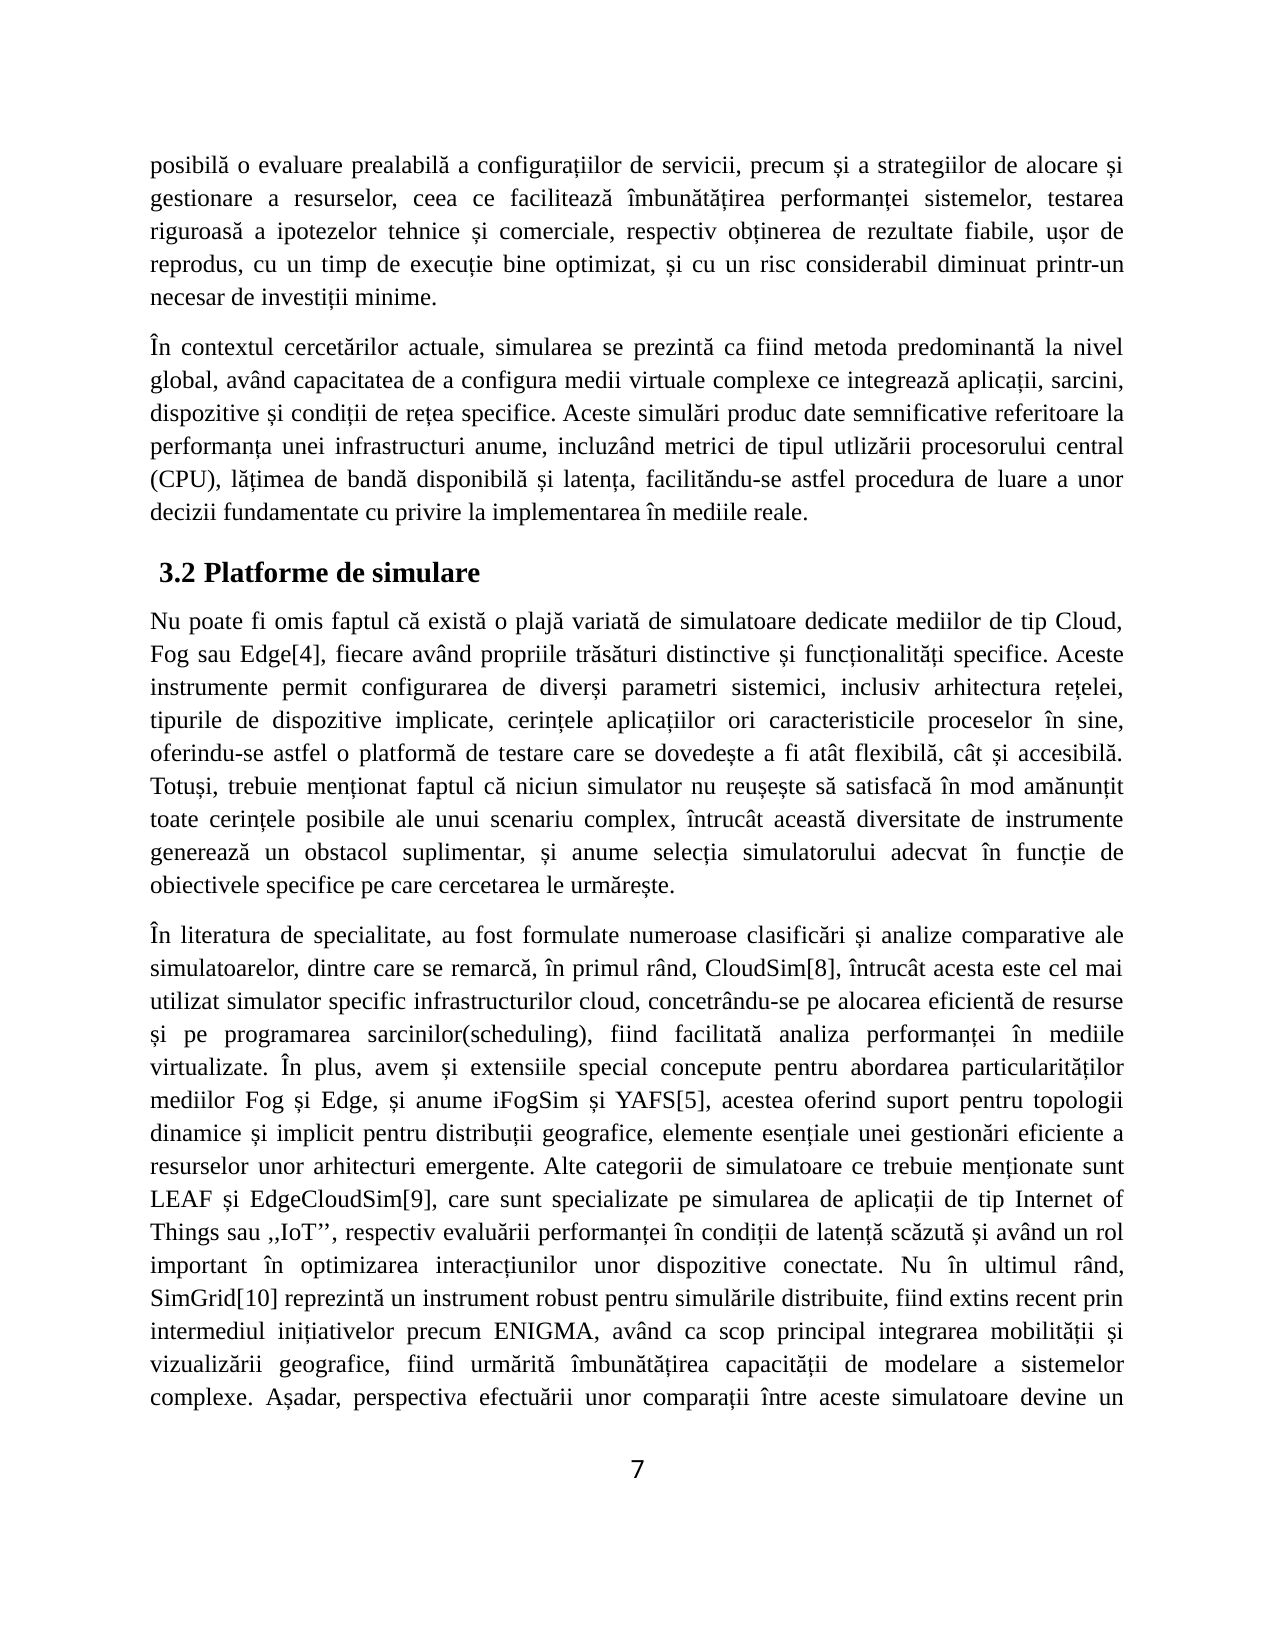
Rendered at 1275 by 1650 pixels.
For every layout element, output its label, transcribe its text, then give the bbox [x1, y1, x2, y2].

text În contextul cercetărilor actuale, simularea se prezintă ca fiind metoda predominantă la nivel global, având capacitatea de a configura medii virtuale complexe ce integrează aplicații, sarcini, dispozitive și condiții de rețea specifice. Aceste simulări produc date semnificative referitoare la performanța unei infrastructuri anume, incluzând metrici de tipul utlizării procesorului central (CPU), lățimea de bandă disponibilă și latența, facilităndu-se astfel procedura de luare a unor decizii fundamentate cu privire la implementarea în mediile reale. [150, 332, 1125, 526]
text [150, 150, 1125, 311]
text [150, 920, 1125, 1411]
subtitle Platforme de simulare [159, 555, 1125, 588]
text Nu poate fi omis faptul că există o plajă variată de simulatoare dedicate mediilor de tip Cloud, Fog sau Edge[4], fiecare având propriile trăsături distinctive și funcționalități specifice. Aceste instrumente permit configurarea de diverși parametri sistemici, inclusiv arhitectura rețelei, tipurile de dispozitive implicate, cerințele aplicațiilor ori caracteristicile proceselor în sine, oferindu-se astfel o platformă de testare care se dovedește a fi atât flexibilă, cât și accesibilă. Totuși, trebuie menționat faptul că niciun simulator nu reușește să satisfacă în mod amănunțit toate cerințele posibile ale unui scenariu complex, întrucât această diversitate de instrumente generează un obstacol suplimentar, și anume selecția simulatorului adecvat în funcție de obiectivele specifice pe care cercetarea le urmărește. [150, 606, 1125, 899]
